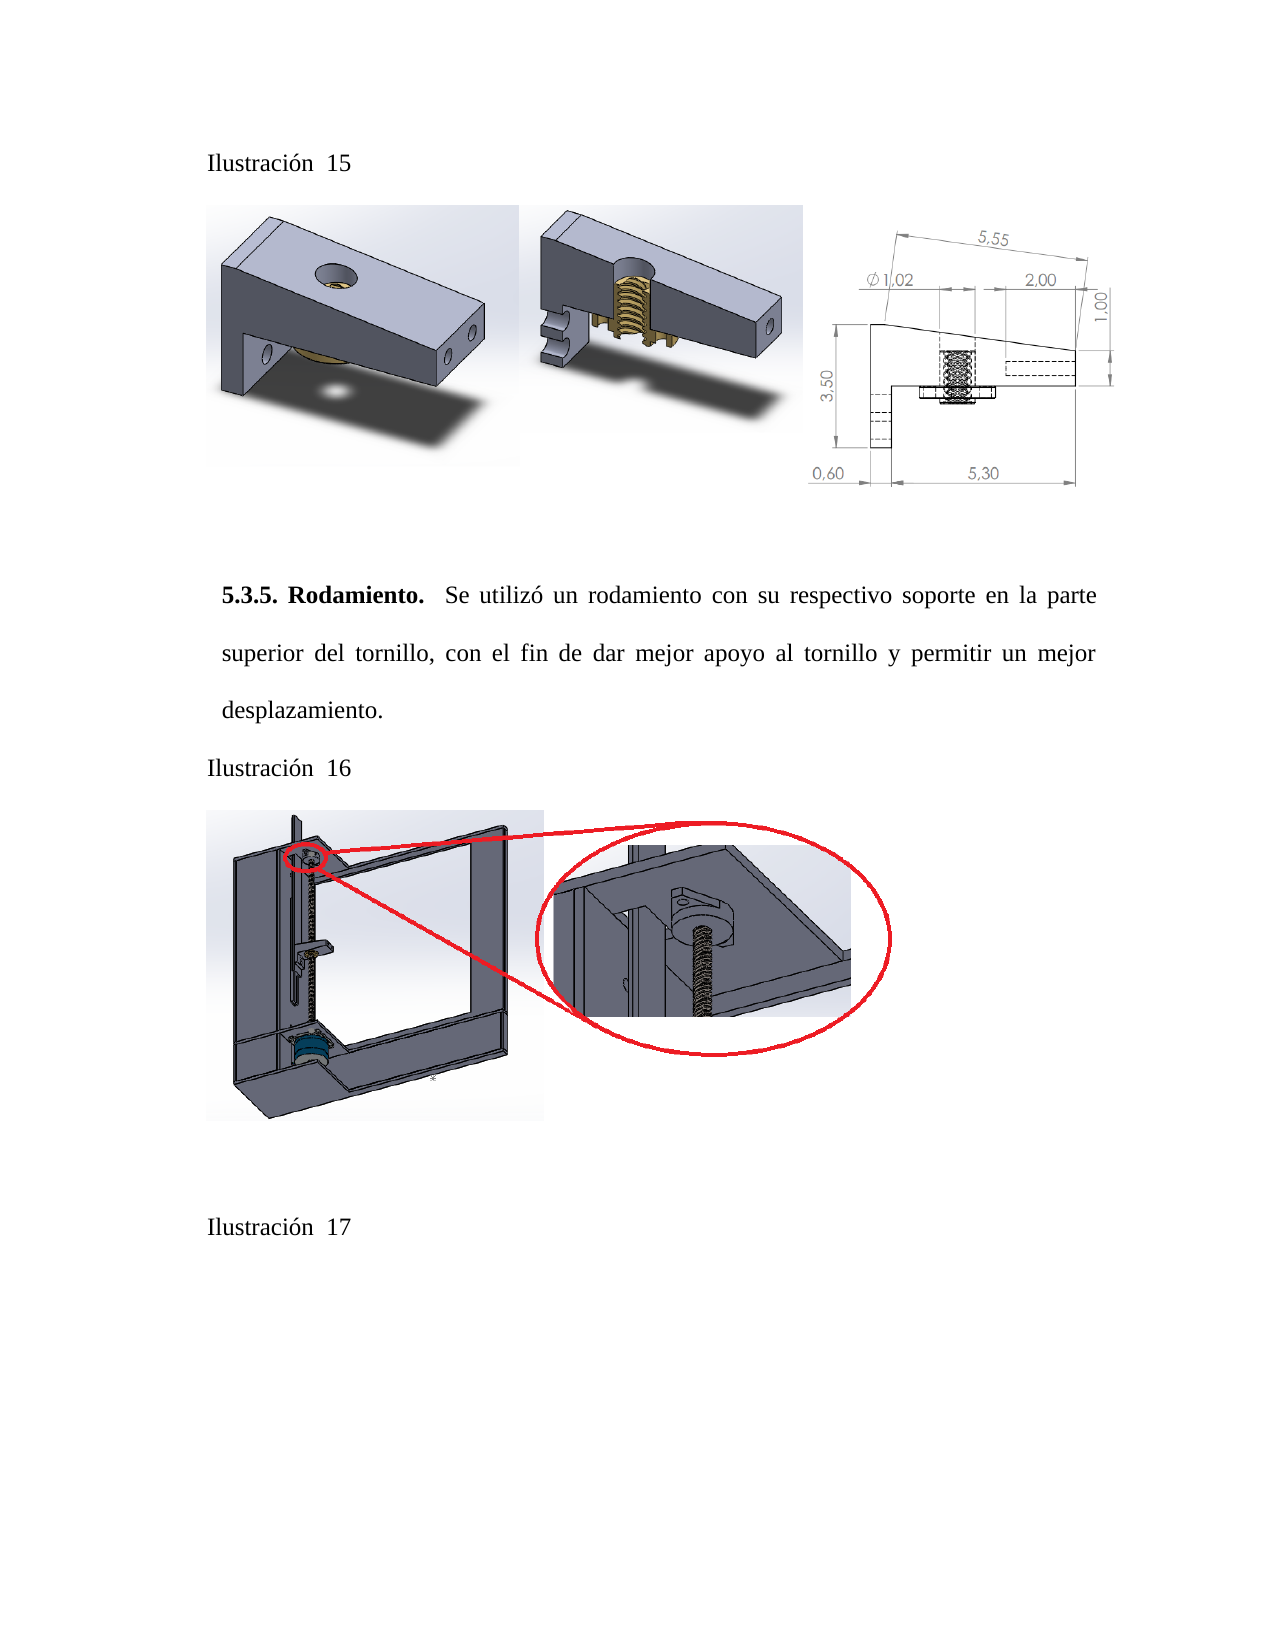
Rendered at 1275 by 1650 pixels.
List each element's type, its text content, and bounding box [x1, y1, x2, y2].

picture [206, 810, 912, 1184]
subtitle 5.3.5. Rodamiento. Se utilizó un rodamiento con su respectivo soporte en la parte superior del tornillo, con el fin de dar mejor apoyo al tornillo y permitir un mejor desplazamiento. [222, 580, 1098, 724]
picture [206, 205, 1123, 490]
